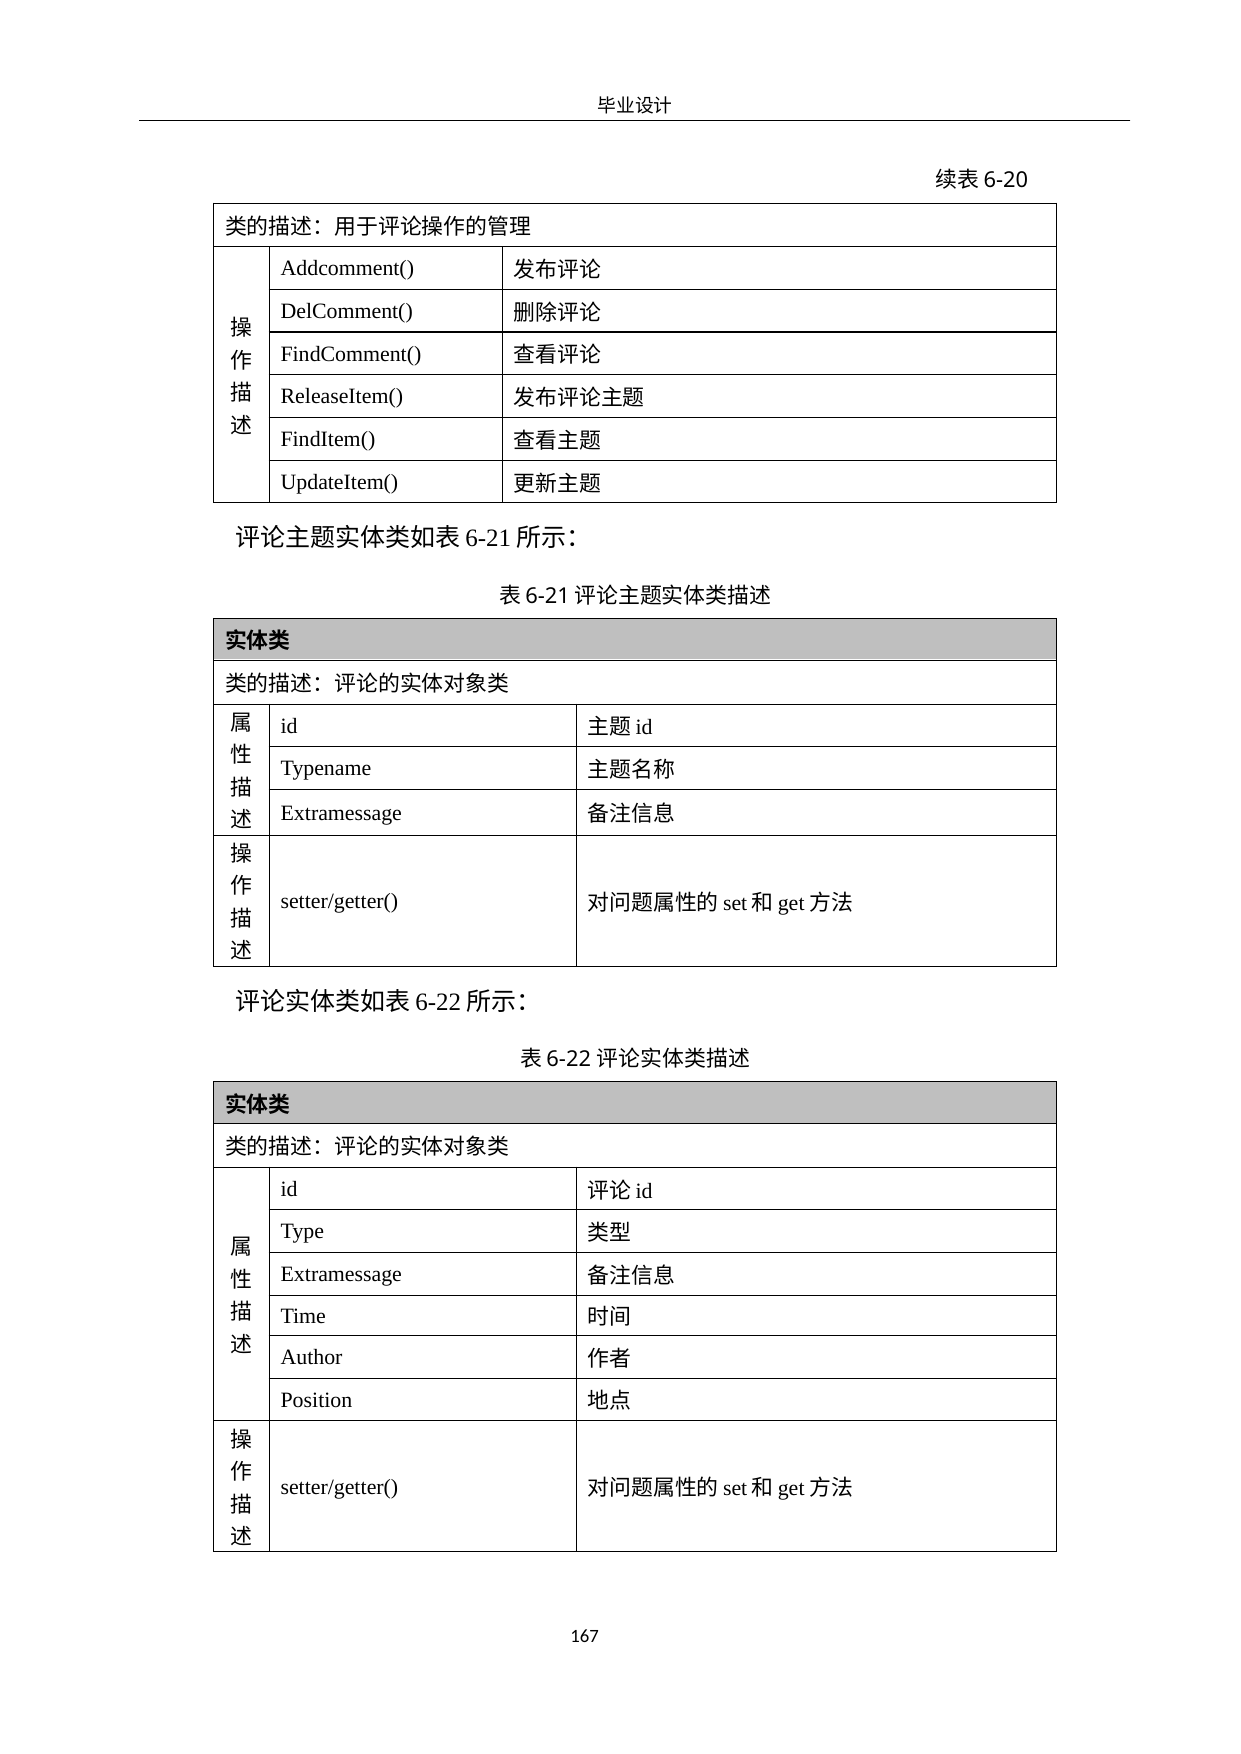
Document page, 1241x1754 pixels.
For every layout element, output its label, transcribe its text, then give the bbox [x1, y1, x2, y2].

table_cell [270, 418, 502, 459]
text 表6-22 评论实体类描述 [148, 1041, 1122, 1073]
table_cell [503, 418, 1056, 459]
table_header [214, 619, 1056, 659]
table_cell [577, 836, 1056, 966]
text 续表6-20 [891, 162, 1122, 194]
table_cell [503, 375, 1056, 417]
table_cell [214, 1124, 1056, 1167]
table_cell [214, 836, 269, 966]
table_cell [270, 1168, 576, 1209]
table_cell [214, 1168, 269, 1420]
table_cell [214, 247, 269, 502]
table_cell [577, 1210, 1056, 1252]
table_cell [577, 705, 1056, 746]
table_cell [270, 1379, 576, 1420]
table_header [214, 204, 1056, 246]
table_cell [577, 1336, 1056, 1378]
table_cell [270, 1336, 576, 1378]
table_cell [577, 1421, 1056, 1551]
text 评论实体类如表6-22所示： [191, 967, 1122, 1032]
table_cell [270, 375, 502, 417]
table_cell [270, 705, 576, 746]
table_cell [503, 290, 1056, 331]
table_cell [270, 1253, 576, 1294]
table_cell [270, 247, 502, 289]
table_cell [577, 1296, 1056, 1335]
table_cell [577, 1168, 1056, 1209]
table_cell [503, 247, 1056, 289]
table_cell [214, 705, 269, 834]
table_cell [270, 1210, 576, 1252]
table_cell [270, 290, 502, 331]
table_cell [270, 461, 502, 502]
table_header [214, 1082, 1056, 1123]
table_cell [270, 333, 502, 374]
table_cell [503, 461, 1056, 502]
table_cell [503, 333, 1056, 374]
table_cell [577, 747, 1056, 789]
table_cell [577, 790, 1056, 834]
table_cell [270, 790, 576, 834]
text 表6-21评论主题实体类描述 [148, 577, 1122, 610]
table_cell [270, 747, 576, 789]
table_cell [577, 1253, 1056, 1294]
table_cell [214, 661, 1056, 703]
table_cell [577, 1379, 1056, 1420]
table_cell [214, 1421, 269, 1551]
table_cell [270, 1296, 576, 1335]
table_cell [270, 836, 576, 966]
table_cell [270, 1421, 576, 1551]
text 评论主题实体类如表6-21所示： [191, 503, 1122, 568]
